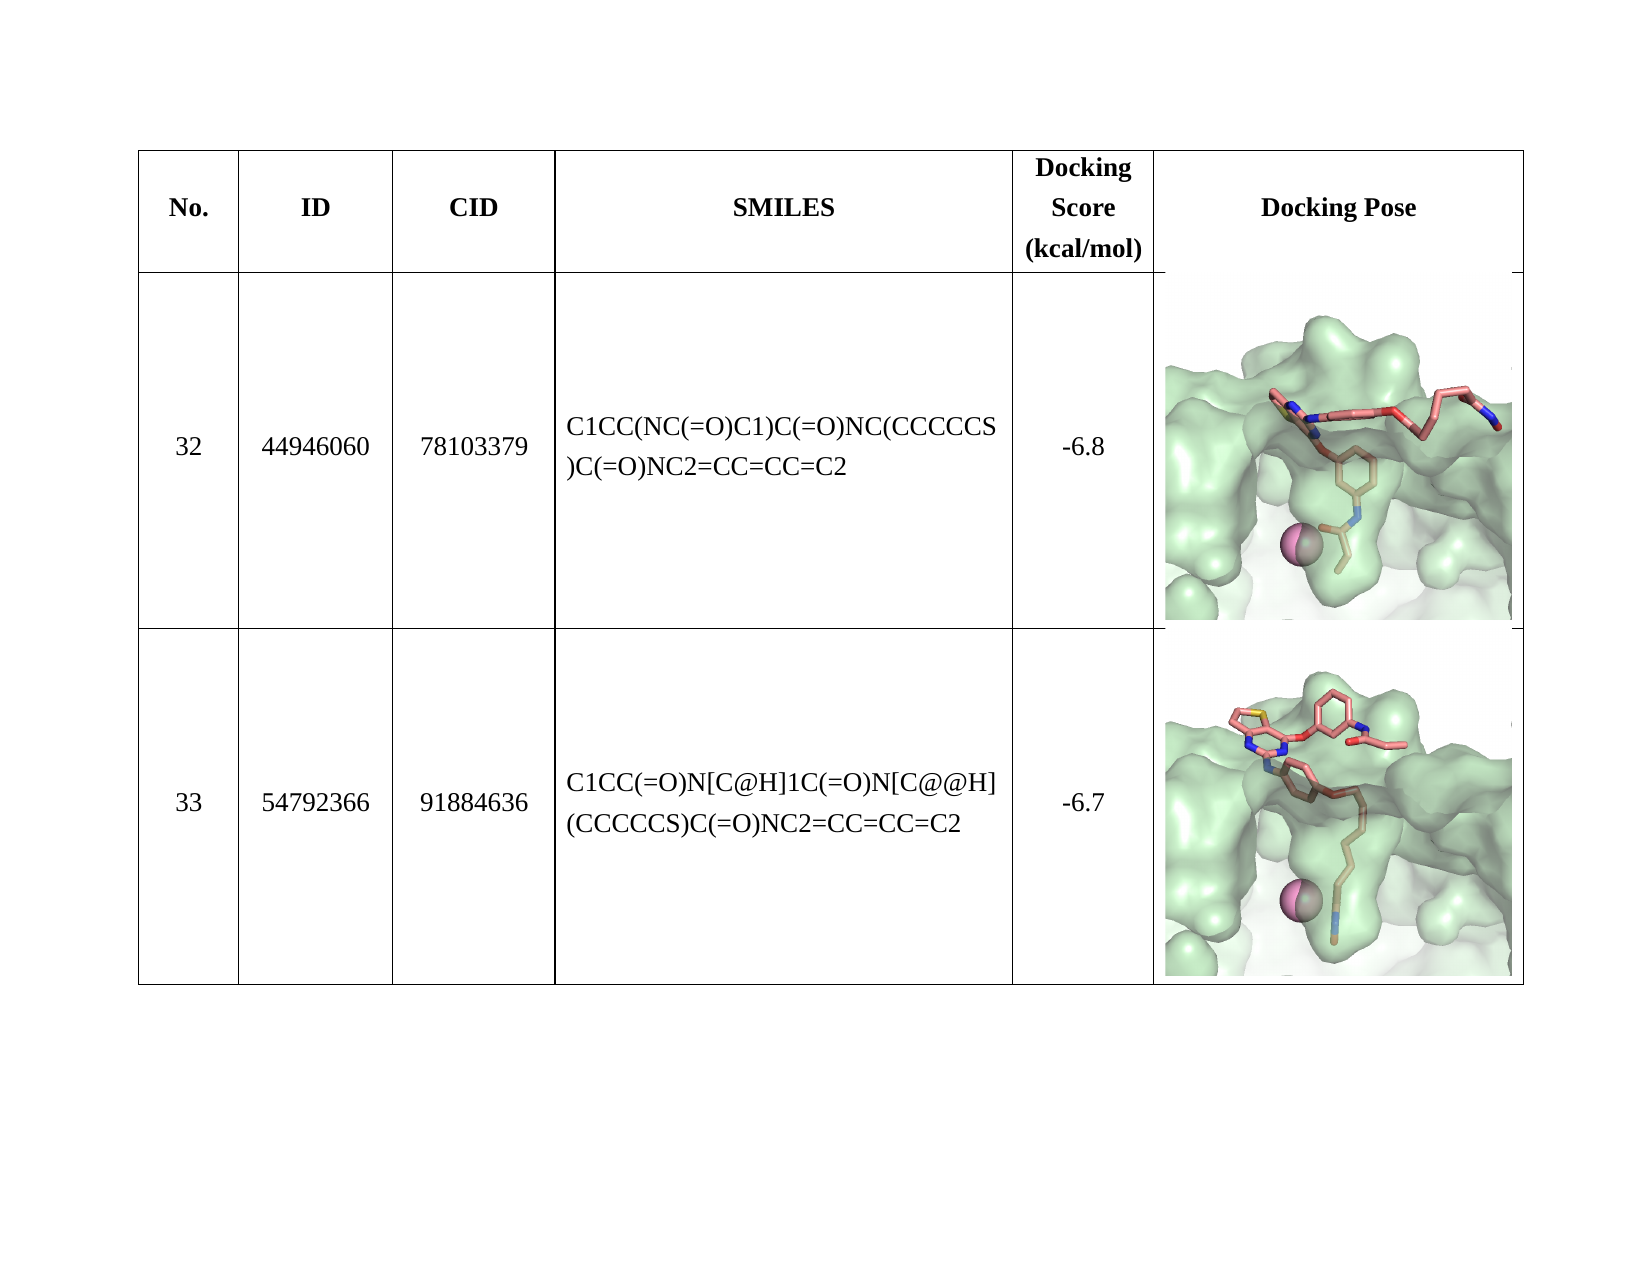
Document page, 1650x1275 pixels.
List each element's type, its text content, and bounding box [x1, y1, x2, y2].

table_cell 32 [139, 273, 238, 628]
table_cell 78103379 [393, 273, 554, 628]
table_cell C1CC(NC(=O)C1)C(=O)NC(CCCCCS)C(=O)NC2=CC=CC=C2 [556, 273, 1012, 628]
table_cell 54792366 [239, 629, 392, 984]
table_header ID [239, 151, 392, 272]
table_cell -6.8 [1013, 273, 1153, 628]
table_header SMILES [556, 151, 1012, 272]
picture [1165, 272, 1512, 620]
table_cell 91884636 [393, 629, 554, 984]
table_header CID [393, 151, 554, 272]
table_cell [1154, 273, 1523, 628]
table_cell -6.7 [1013, 629, 1153, 984]
table_cell [1154, 629, 1523, 984]
table_cell 44946060 [239, 273, 392, 628]
picture [1165, 628, 1512, 976]
table_header Docking Score (kcal/mol) [1013, 151, 1153, 272]
table_header No. [139, 151, 238, 272]
table_cell C1CC(=O)N[C@H]1C(=O)N[C@@H](CCCCCS)C(=O)NC2=CC=CC=C2 [556, 629, 1012, 984]
table_cell 33 [139, 629, 238, 984]
table_header Docking Pose [1154, 151, 1523, 272]
